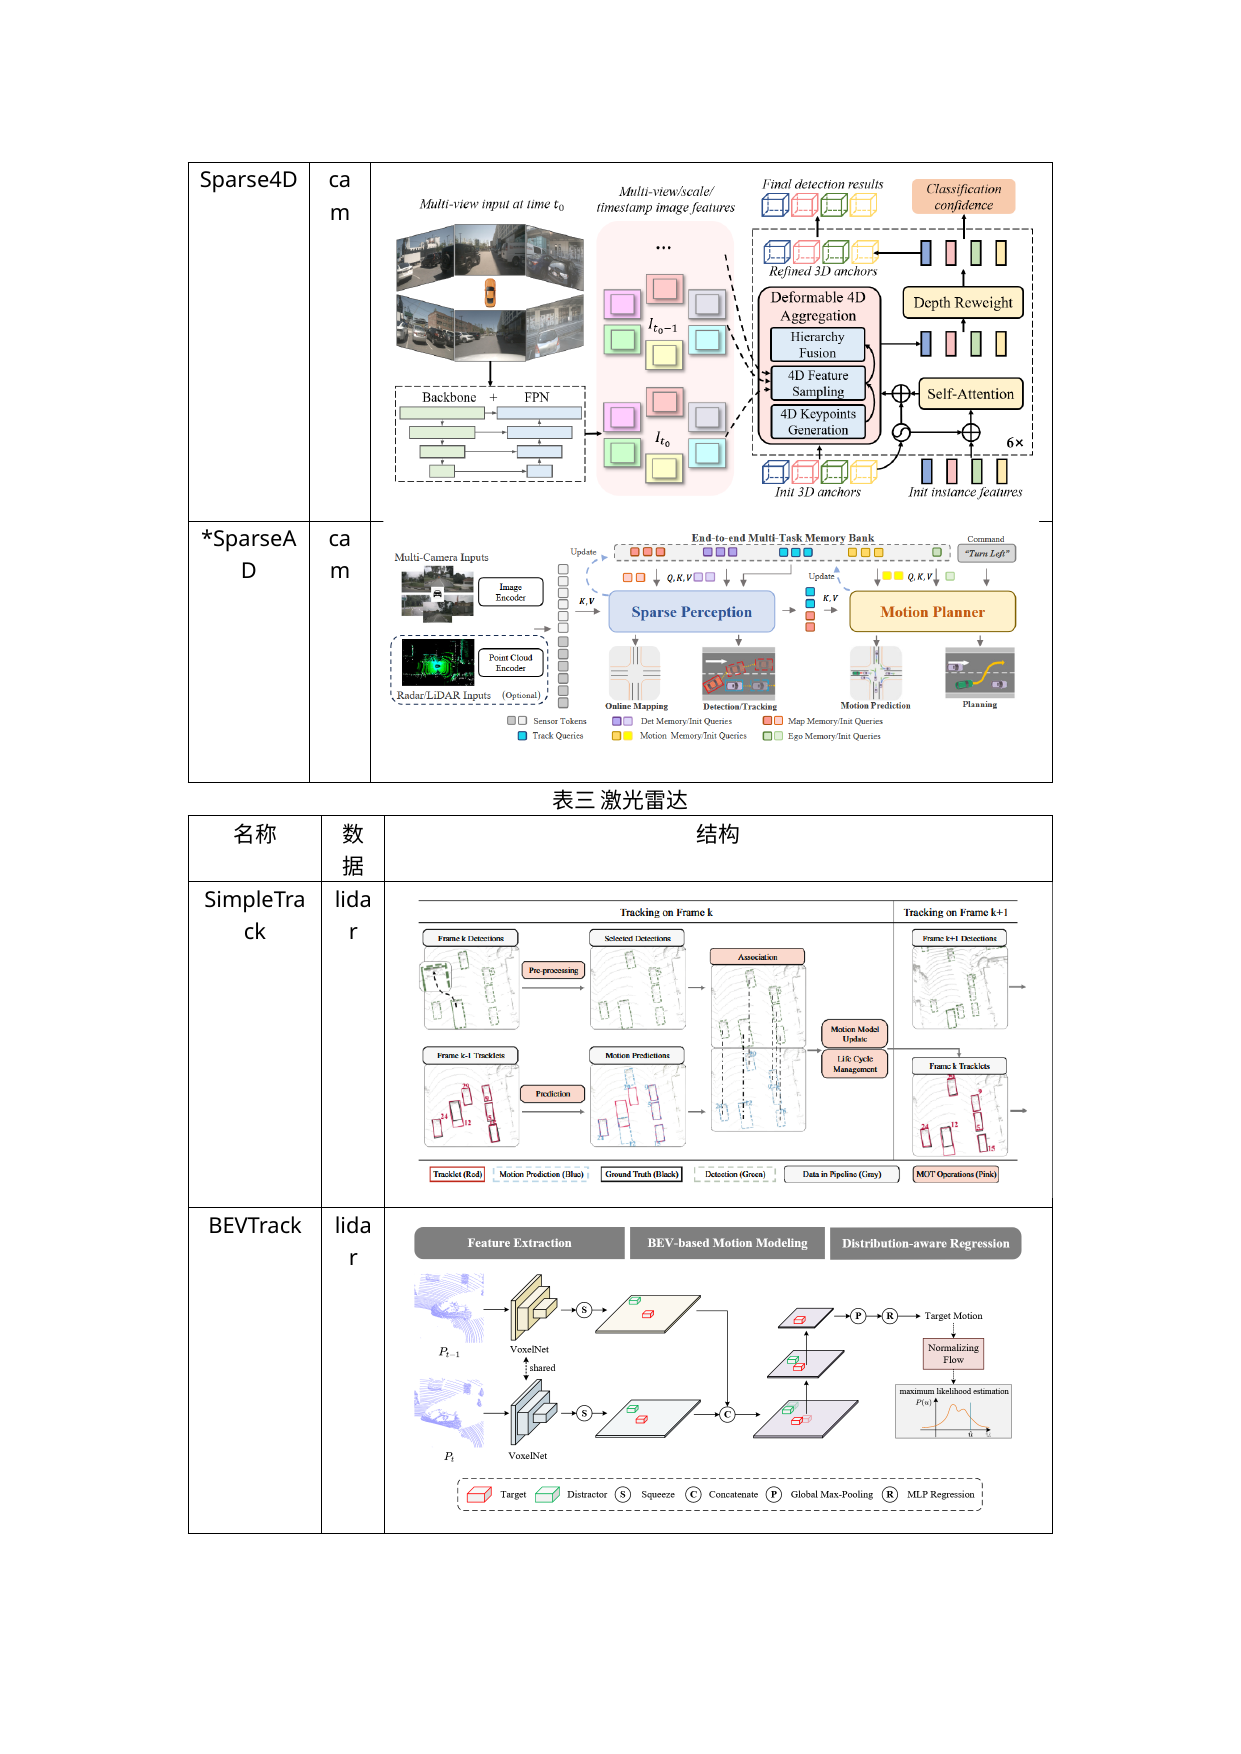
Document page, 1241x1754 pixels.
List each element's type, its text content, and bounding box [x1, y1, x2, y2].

table_header 结构 [385, 816, 1052, 881]
table_cell Sparse4D [189, 163, 309, 521]
table_cell [385, 882, 1052, 1207]
table_header 名称 [189, 816, 321, 881]
table_cell *SparseAD [189, 522, 309, 782]
text 表三 激光雷达 [187, 783, 1053, 815]
table_cell cam [310, 522, 370, 782]
table_cell BEVTrack [189, 1208, 321, 1533]
picture [395, 1208, 1046, 1521]
picture [383, 521, 1040, 757]
picture [381, 163, 1052, 503]
table_cell [385, 1208, 1052, 1533]
table_header 数据 [322, 816, 384, 881]
table_cell [371, 163, 1052, 521]
table_cell cam [310, 163, 370, 521]
table_cell SimpleTrack [189, 882, 321, 1207]
picture [395, 882, 1053, 1198]
table_cell lidar [322, 1208, 384, 1533]
table_cell [371, 522, 1052, 782]
table_cell lidar [322, 882, 384, 1207]
